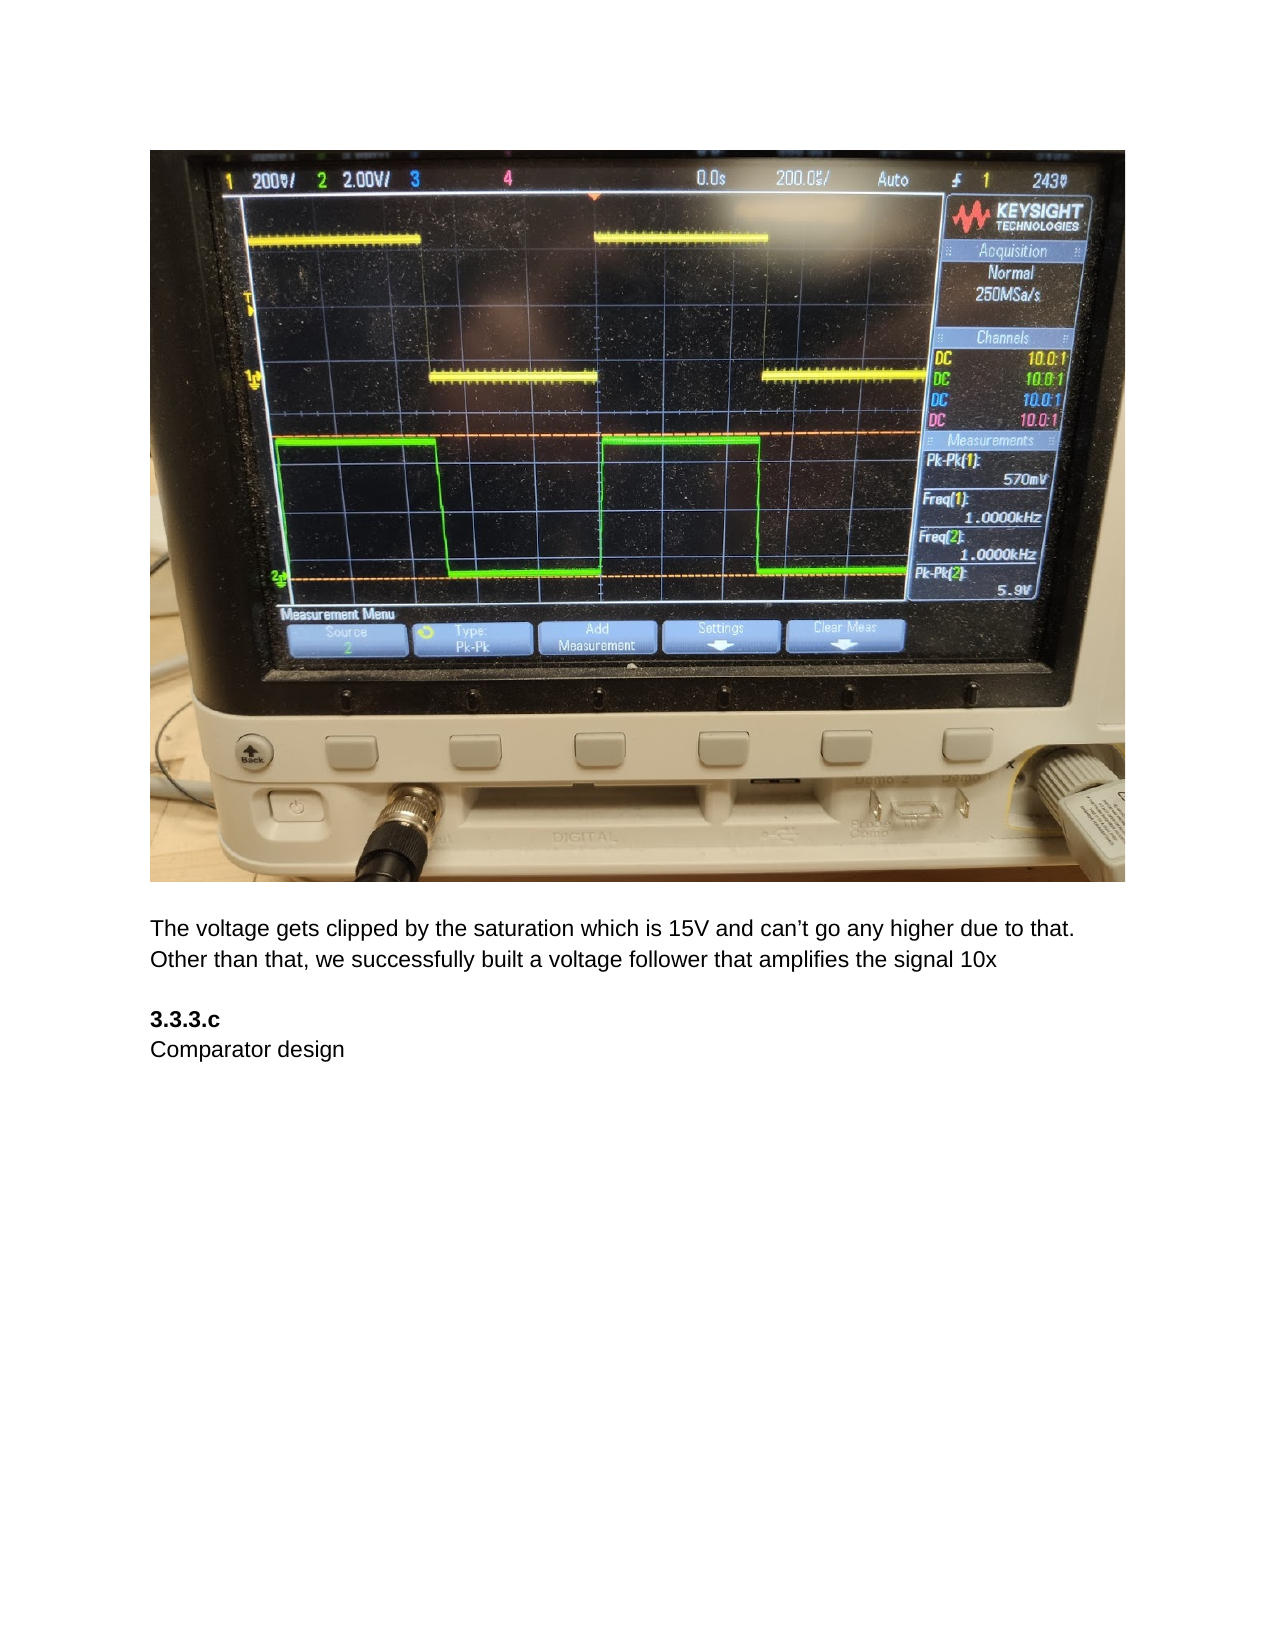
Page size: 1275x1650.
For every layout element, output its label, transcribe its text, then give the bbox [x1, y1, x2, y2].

text 3.3.3.c [150, 1006, 1125, 1032]
picture [150, 150, 1125, 882]
text Comparator design [150, 1036, 1125, 1062]
text The voltage gets clipped by the saturation which is 15V and can’t go any higher due to that. Other than that, we successfully built a voltage follower that amplifies the signal 10x [150, 915, 1125, 972]
